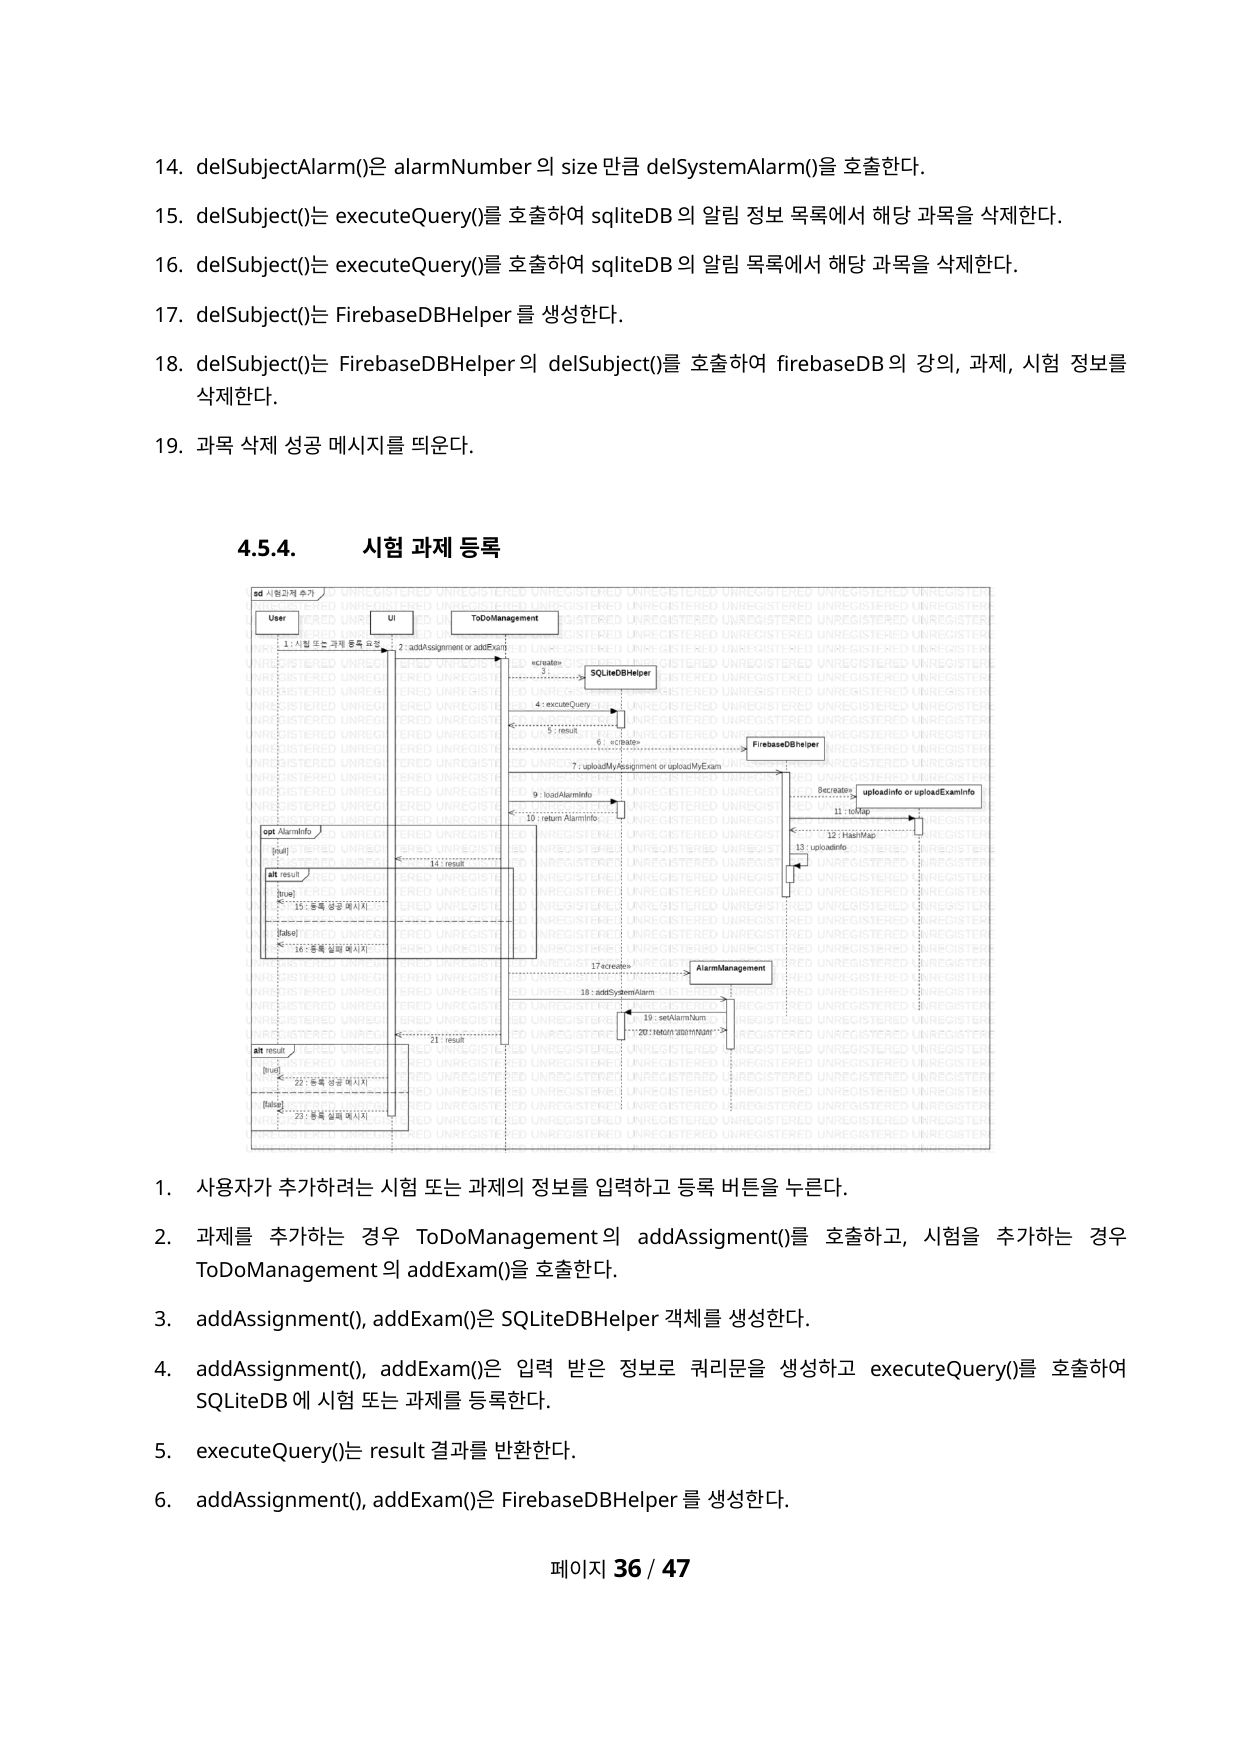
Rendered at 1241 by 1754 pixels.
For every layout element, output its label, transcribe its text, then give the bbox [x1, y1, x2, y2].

list delSubject()는 FirebaseDBHelper의 delSubject()를 호출하여 firebaseDB의 강의, 과제, 시험 정보를 삭제한다. [154, 347, 1128, 411]
list 사용자가 추가하려는 시험 또는 과제의 정보를 입력하고 등록 버튼을 누른다. [154, 1171, 1128, 1201]
list delSubjectAlarm()은 alarmNumber의 size만큼 delSystemAlarm()을 호출한다. [154, 150, 1128, 180]
picture [245, 582, 995, 1153]
list delSubject()는 executeQuery()를 호출하여 sqliteDB의 알림 정보 목록에서 해당 과목을 삭제한다. [154, 199, 1128, 230]
list addAssignment(), addExam()은 SQLiteDBHelper 객체를 생성한다. [154, 1303, 1128, 1333]
list 과목 삭제 성공 메시지를 띄운다. [154, 429, 1128, 460]
list addAssignment(), addExam()은 FirebaseDBHelper를 생성한다. [154, 1483, 1128, 1514]
list 과제를 추가하는 경우 ToDoManagement의 addAssigment()를 호출하고, 시험을 추가하는 경우 ToDoManagement의 addExam()을 호출한다. [154, 1221, 1128, 1283]
list 시험 과제 등록 [237, 529, 1128, 563]
list delSubject()는 executeQuery()를 호출하여 sqliteDB의 알림 목록에서 해당 과목을 삭제한다. [154, 249, 1128, 279]
list addAssignment(), addExam()은 입력 받은 정보로 쿼리문을 생성하고 executeQuery()를 호출하여 SQLiteDB에 시험 또는 과제를 등록한다. [154, 1352, 1128, 1415]
list executeQuery()는 result 결과를 반환한다. [154, 1434, 1128, 1464]
list delSubject()는 FirebaseDBHelper를 생성한다. [154, 298, 1128, 328]
